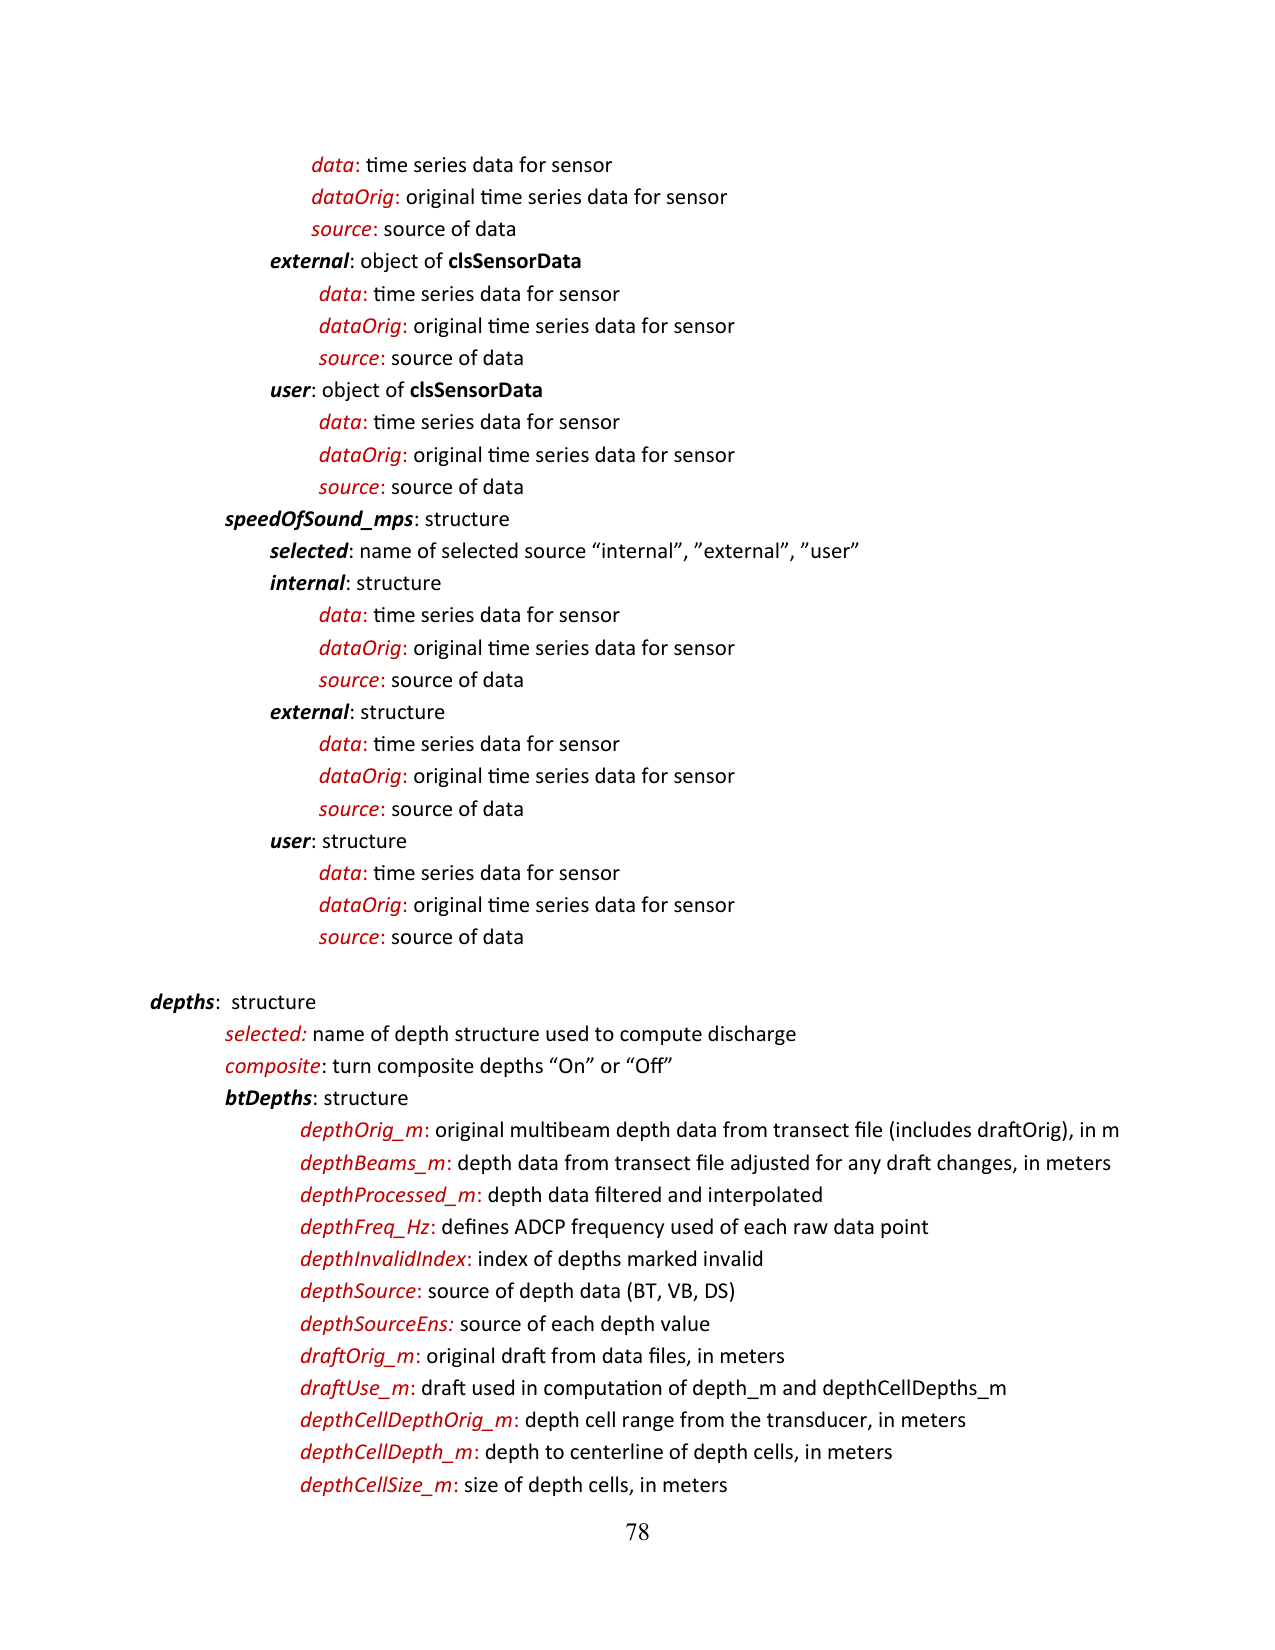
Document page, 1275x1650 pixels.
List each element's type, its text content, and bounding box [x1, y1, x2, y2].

text dataOrig: original time series data for sensor [319, 762, 1125, 789]
text depthCellSize_m: size of depth cells, in meters [300, 1470, 1125, 1498]
text btDepths: structure [225, 1083, 1125, 1111]
text selected: name of depth structure used to compute discharge [225, 1019, 1125, 1047]
text dataOrig: original time series data for sensor [319, 440, 1125, 468]
text draftOrig_m: original draft from data files, in meters [300, 1341, 1125, 1369]
text source: source of data [319, 343, 1125, 371]
text user: structure [270, 826, 1125, 854]
text depthSource: source of depth data (BT, VB, DS) [300, 1277, 1125, 1304]
text selected: name of selected source “internal”, ”external”, ”user” [270, 536, 1125, 564]
text depthProcessed_m: depth data filtered and interpolated [300, 1180, 1125, 1208]
text data: time series data for sensor [300, 150, 1125, 178]
text external: object of clsSensorData [270, 247, 1125, 274]
text data: time series data for sensor [319, 858, 1125, 886]
text depthFreq_Hz: defines ADCP frequency used of each raw data point [300, 1212, 1125, 1240]
text depthOrig_m: original multibeam depth data from transect file (includes draftOrig), in m [300, 1116, 1125, 1144]
text dataOrig: original time series data for sensor [319, 890, 1125, 918]
text external: structure [270, 697, 1125, 725]
text data: time series data for sensor [319, 279, 1125, 307]
text source: source of data [319, 472, 1125, 500]
text data: time series data for sensor [319, 729, 1125, 757]
text source: source of data [319, 794, 1125, 822]
text user: object of clsSensorData [270, 375, 1125, 403]
text depthCellDepthOrig_m: depth cell range from the transducer, in meters [300, 1405, 1125, 1433]
text source: source of data [319, 922, 1125, 951]
text speedOfSound_mps: structure [225, 504, 1125, 532]
text draftUse_m: draft used in computation of depth_m and depthCellDepths_m [300, 1373, 1125, 1401]
text depthSourceEns: source of each depth value [300, 1309, 1125, 1337]
text internal: structure [270, 568, 1125, 596]
text source: source of data [311, 214, 1125, 242]
text data: time series data for sensor [319, 601, 1125, 629]
text depthCellDepth_m: depth to centerline of depth cells, in meters [300, 1437, 1125, 1466]
text dataOrig: original time series data for sensor [311, 182, 1125, 210]
text dataOrig: original time series data for sensor [319, 633, 1125, 661]
text depths: structure [150, 987, 1125, 1015]
text source: source of data [319, 665, 1125, 693]
text data: time series data for sensor [319, 407, 1125, 436]
text composite: turn composite depths “On” or “Off” [150, 1051, 1125, 1079]
text depthBeams_m: depth data from transect file adjusted for any draft changes, in meters [300, 1148, 1125, 1176]
text dataOrig: original time series data for sensor [319, 311, 1125, 339]
text depthInvalidIndex: index of depths marked invalid [300, 1244, 1125, 1272]
